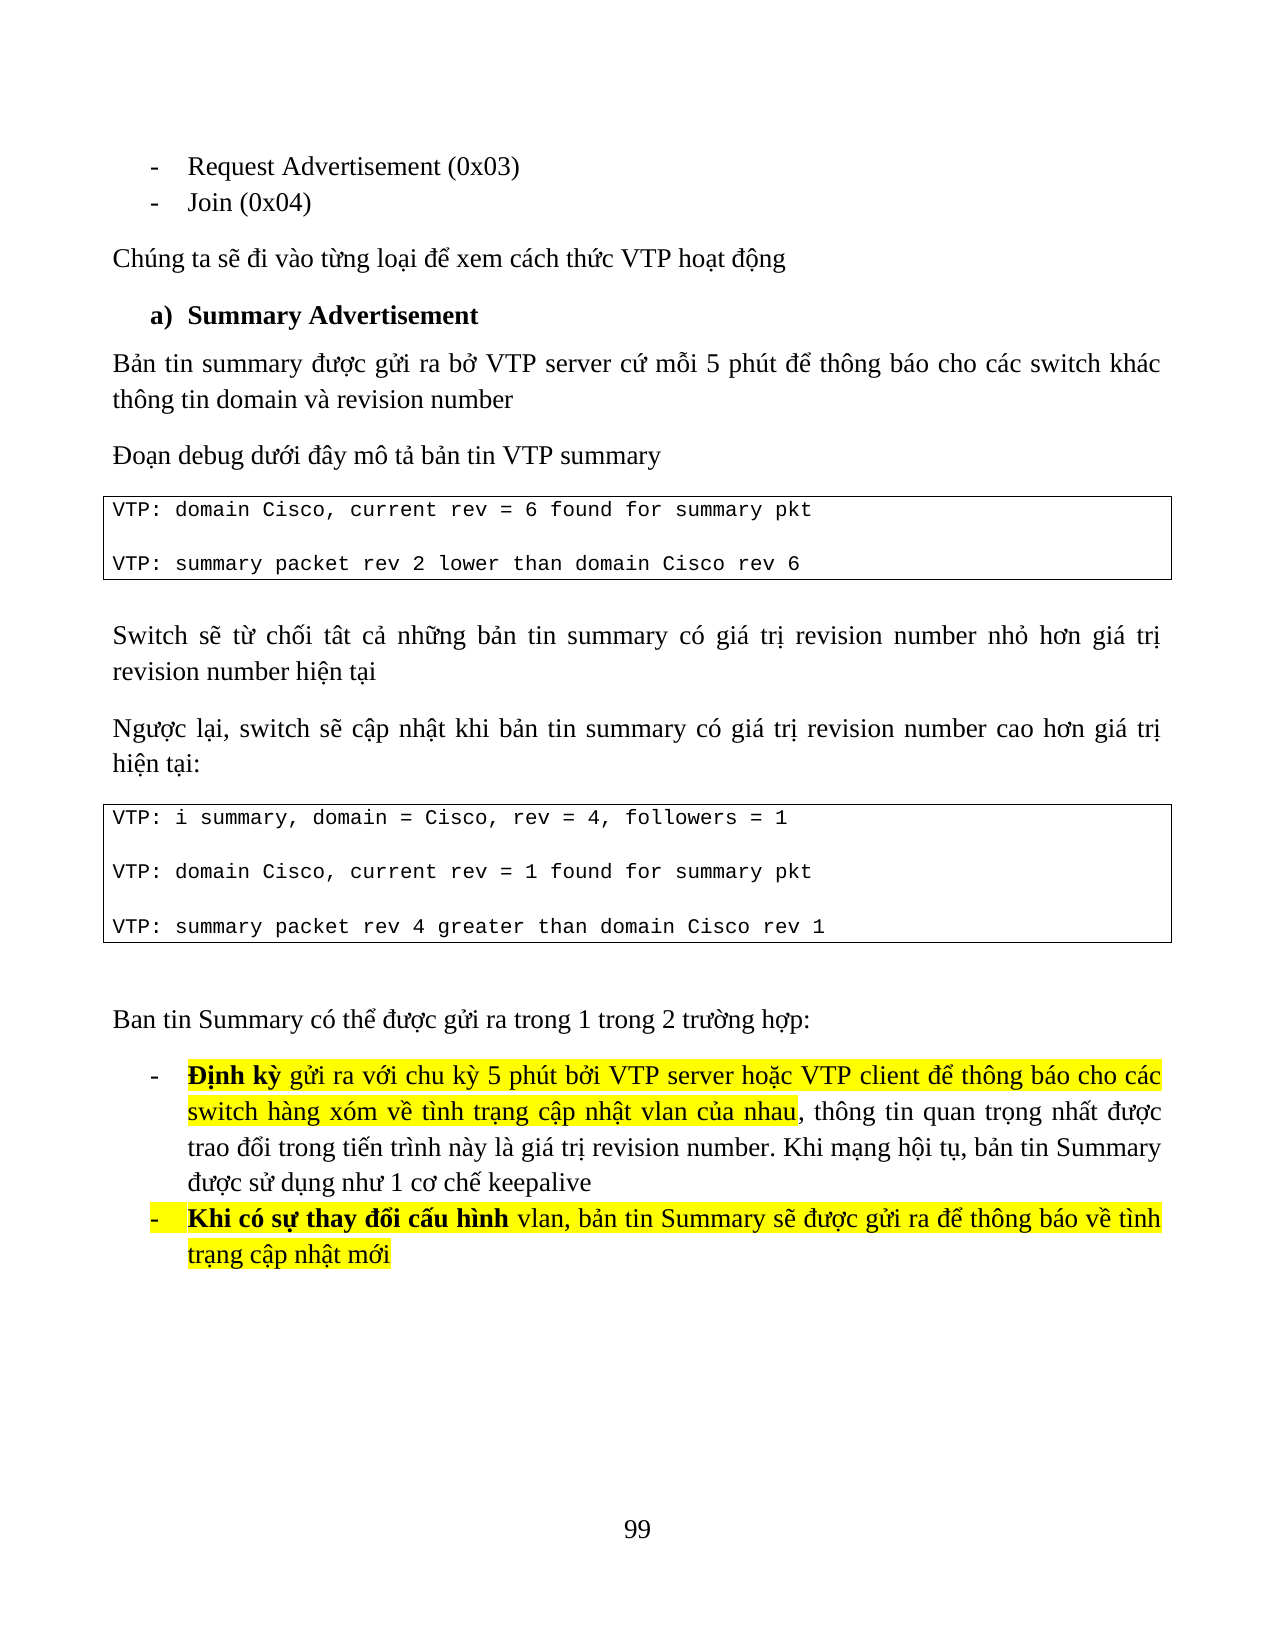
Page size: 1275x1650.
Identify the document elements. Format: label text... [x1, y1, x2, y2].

subtitle Summary Advertisement [150, 299, 1162, 330]
list Định kỳ gửi ra với chu kỳ 5 phút bởi VTP server hoặc VTP client để thông báo cho các switch hàng xóm về tình trạng cập nhật vlan của nhau, thông tin quan trọng nhất được trao đổi trong tiến trình này là giá trị revision number. Khi mạng hội tụ, bản tin Summary được sử dụng như 1 cơ chế keepalive [150, 1059, 1162, 1198]
text VTP: domain Cisco, current rev = 6 found for summary pkt [104, 497, 1171, 523]
text Ban tin Summary có thể được gửi ra trong 1 trong 2 trường hợp: [112, 1003, 1162, 1034]
text VTP: i summary, domain = Cisco, rev = 4, followers = 1 [104, 805, 1171, 831]
text Bản tin summary được gửi ra bở VTP server cứ mỗi 5 phút để thông báo cho các switch khác thông tin domain và revision number [112, 347, 1162, 414]
text Đoạn debug dưới đây mô tả bản tin VTP summary [112, 439, 1162, 471]
text Ngược lại, switch sẽ cập nhật khi bản tin summary có giá trị revision number cao hơn giá trị hiện tại: [112, 712, 1162, 779]
text Chúng ta sẽ đi vào từng loại để xem cách thức VTP hoạt động [112, 242, 1162, 273]
list Join (0x04) [150, 186, 1162, 217]
text VTP: summary packet rev 4 greater than domain Cisco rev 1 [104, 913, 1171, 942]
text VTP: summary packet rev 2 lower than domain Cisco rev 6 [104, 550, 1171, 579]
text Switch sẽ từ chối tât cả những bản tin summary có giá trị revision number nhỏ hơn giá trị revision number hiện tại [112, 584, 1162, 686]
text VTP: domain Cisco, current rev = 1 found for summary pkt [104, 858, 1171, 885]
list Request Advertisement (0x03) [150, 150, 1162, 181]
list Khi có sự thay đổi cấu hình vlan, bản tin Summary sẽ được gửi ra để thông báo về tình trạng cập nhật mới [150, 1227, 1162, 1269]
